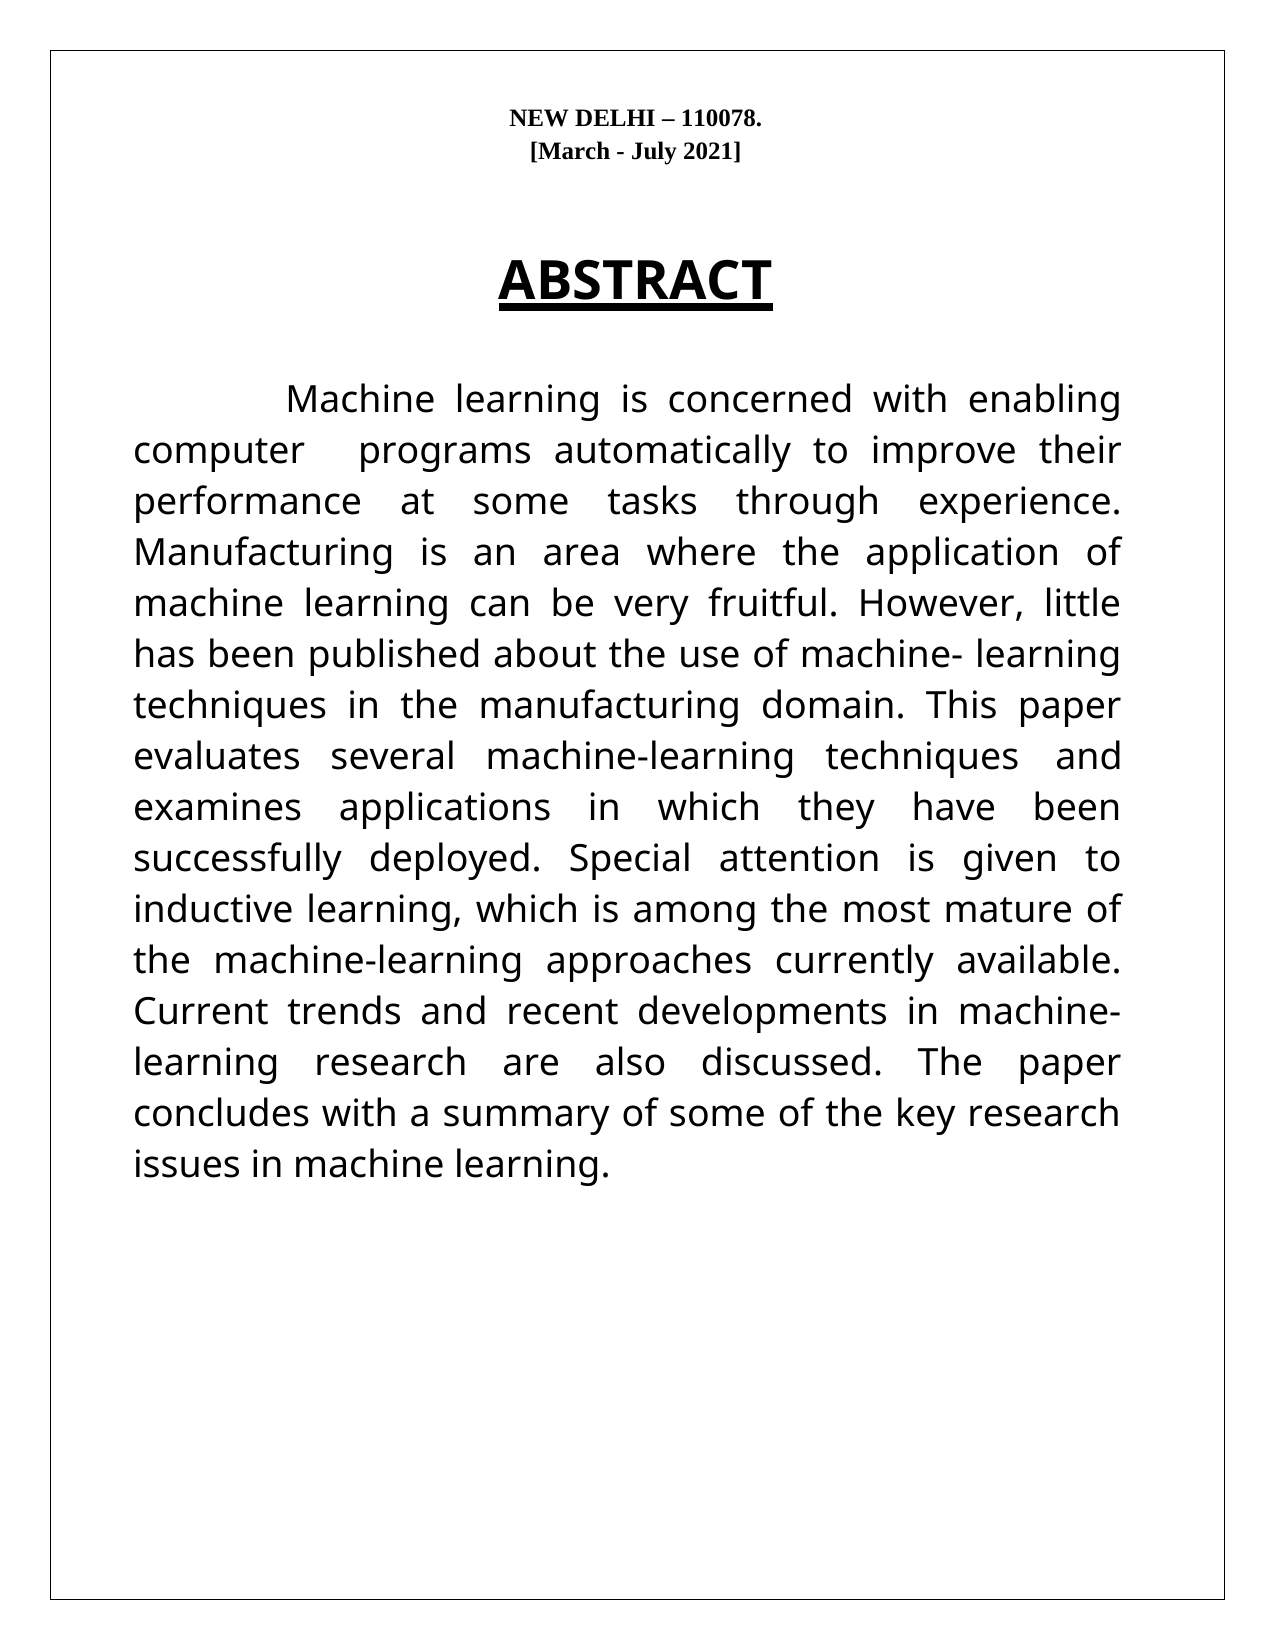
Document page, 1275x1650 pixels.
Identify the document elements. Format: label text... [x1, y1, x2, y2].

text [March - July 2021] [133, 136, 1137, 165]
subtitle ABSTRACT [133, 241, 1137, 315]
text NEW DELHI – 110078. [133, 103, 1137, 132]
text Machine learning is concerned with enabling computer programs automatically to improve their performance at some tasks through experience. Manufacturing is an area where the application of machine learning can be very fruitful. However, little has been published about the use of machine- learning techniques in the manufacturing domain. This paper evaluates several machine-learning techniques and examines applications in which they have been successfully deployed. Special attention is given to inductive learning, which is among the most mature of the machine-learning approaches currently available. Current trends and recent developments in machine-learning research are also discussed. The paper concludes with a summary of some of the key research issues in machine learning. [133, 372, 1122, 1189]
